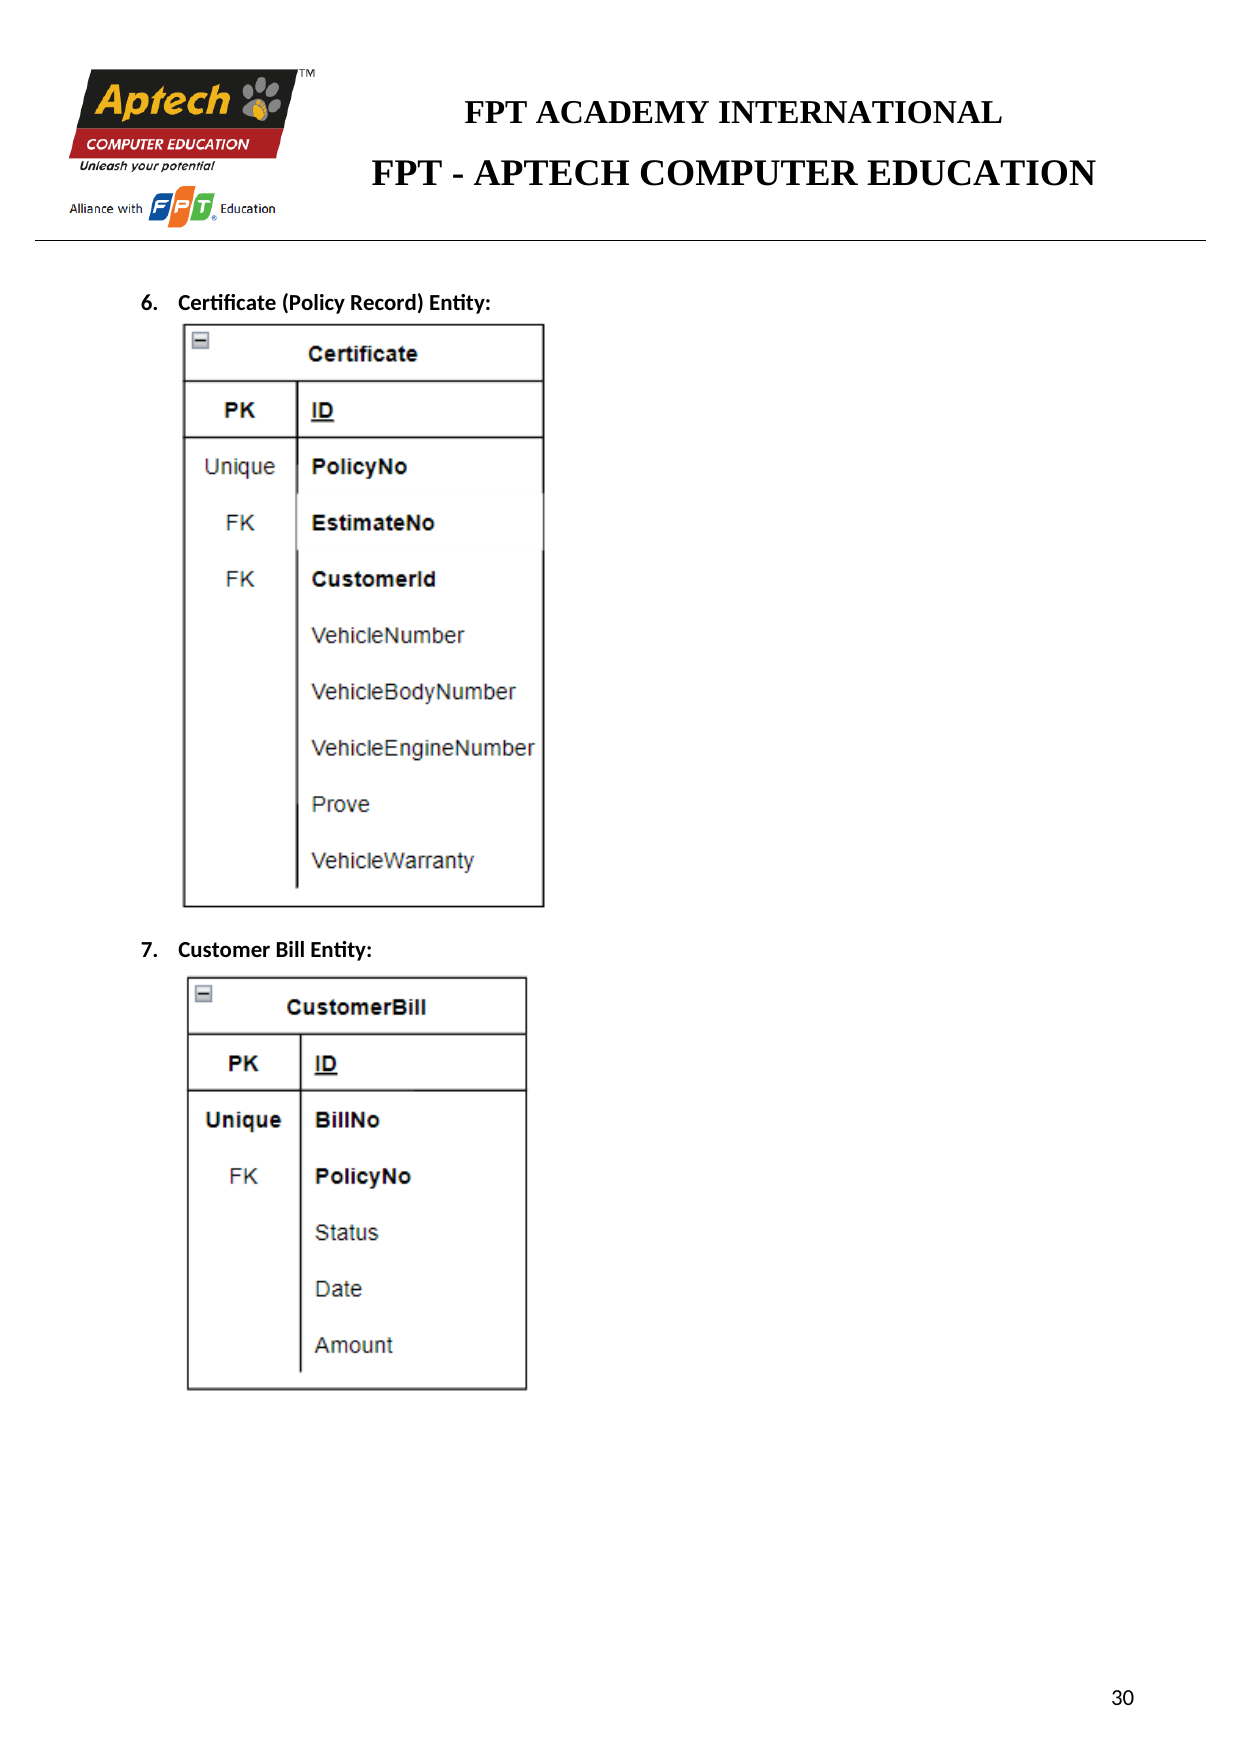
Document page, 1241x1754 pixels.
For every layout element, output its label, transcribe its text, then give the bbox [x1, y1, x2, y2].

picture [178, 965, 532, 1397]
picture [178, 318, 550, 917]
picture [65, 62, 318, 232]
